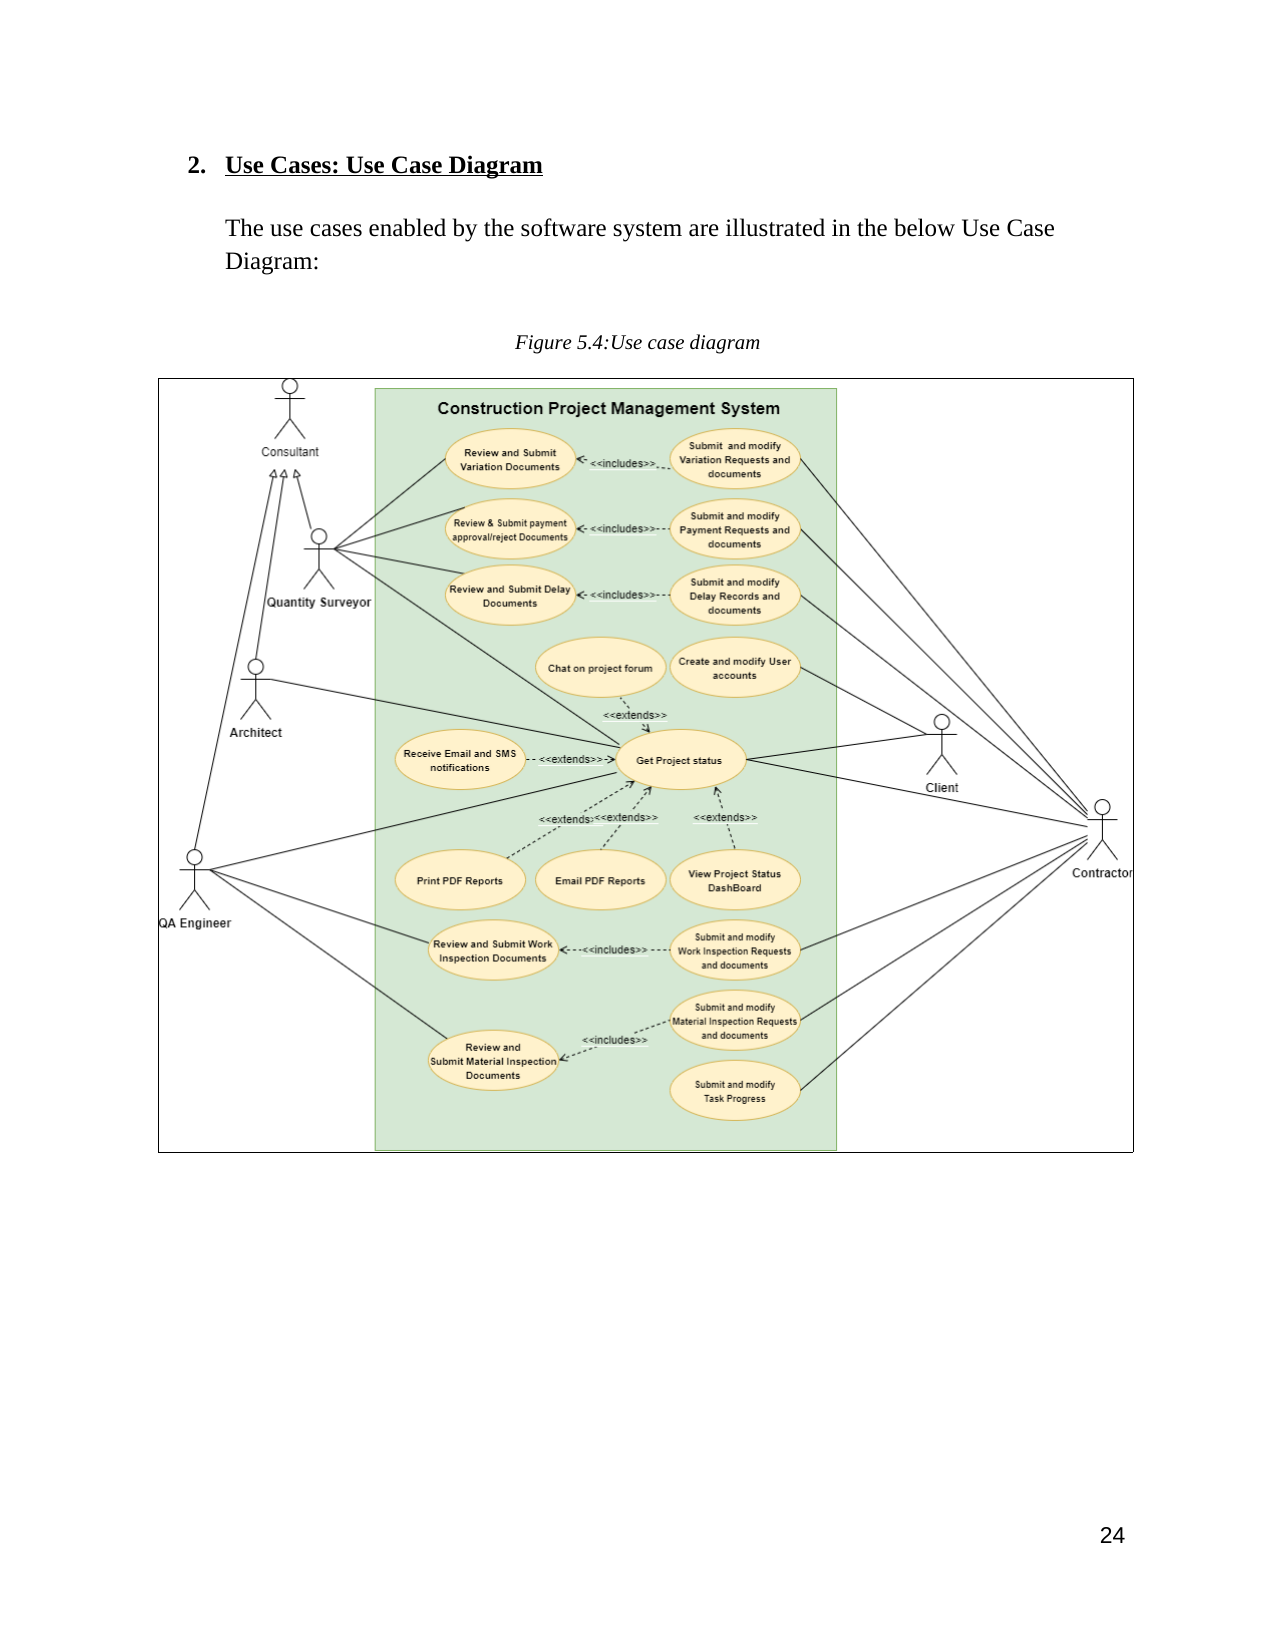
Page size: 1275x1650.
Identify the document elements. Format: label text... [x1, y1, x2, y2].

list The use cases enabled by the software system are illustrated in the below Use Case Diagram: [225, 213, 1125, 275]
list Use Cases: Use Case Diagram [187, 150, 1125, 179]
picture [159, 379, 1133, 1152]
